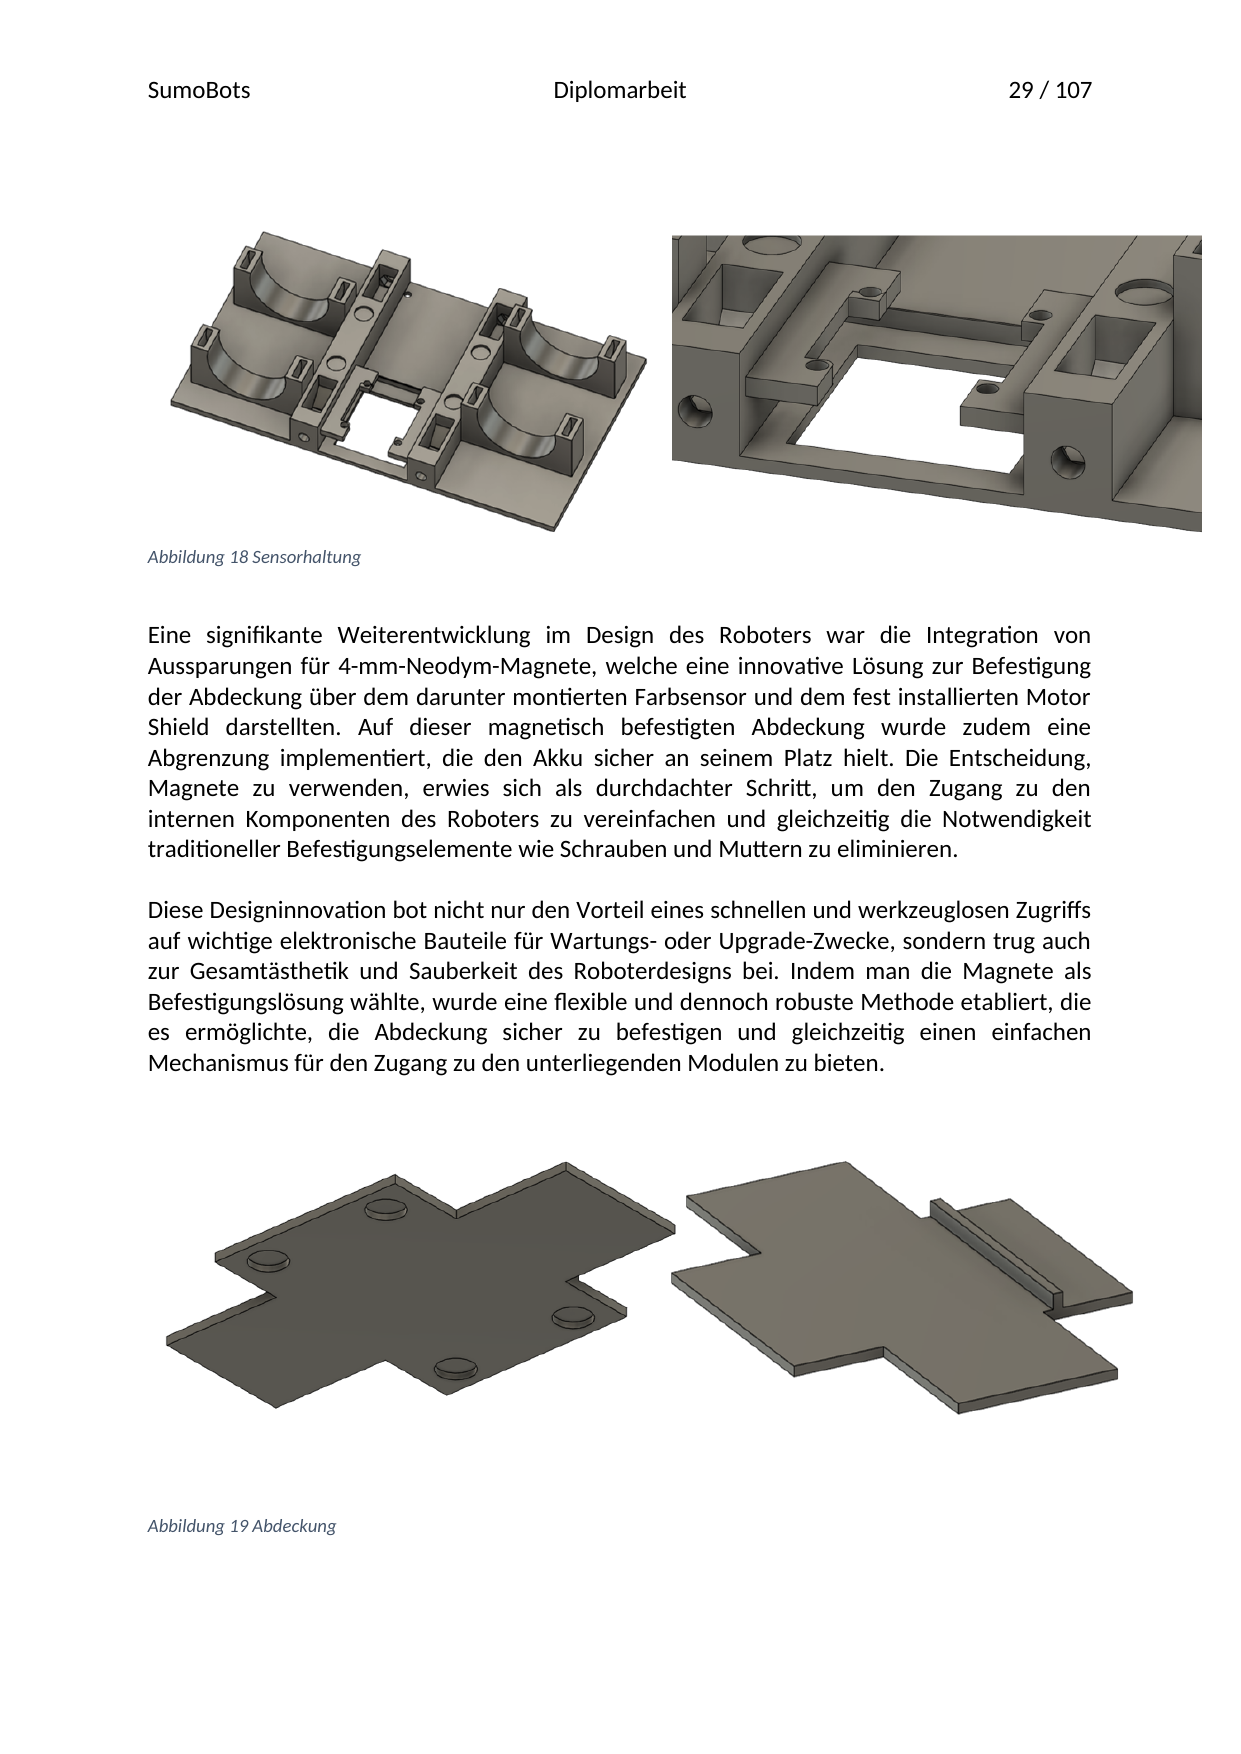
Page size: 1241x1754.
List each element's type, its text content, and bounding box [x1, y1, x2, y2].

text Abbildung 19 Abdeckung [148, 1515, 1093, 1537]
text Eine signifikante Weiterentwicklung im Design des Roboters war die Integration von Aussparungen für 4-mm-Neodym-Magnete, welche eine innovative Lösung zur Befestigung der Abdeckung über dem darunter montierten Farbsensor und dem fest installierten Motor Shield darstellten. Auf dieser magnetisch befestigten Abdeckung wurde zudem eine Abgrenzung implementiert, die den Akku sicher an seinem Platz hielt. Die Entscheidung, Magnete zu verwenden, erwies sich als durchdachter Schritt, um den Zugang zu den internen Komponenten des Roboters zu vereinfachen und gleichzeitig die Notwendigkeit traditioneller Befestigungselemente wie Schrauben und Muttern zu eliminieren. [148, 620, 1093, 864]
text Abbildung 18 Sensorhaltung [148, 546, 1093, 568]
picture [147, 1108, 1164, 1515]
text Diese Designinnovation bot nicht nur den Vorteil eines schnellen und werkzeuglosen Zugriffs auf wichtige elektronische Bauteile für Wartungs- oder Upgrade-Zwecke, sondern trug auch zur Gesamtästhetik und Sauberkeit des Roboterdesigns bei. Indem man die Magnete als Befestigungslösung wählte, wurde eine flexible und dennoch robuste Methode etabliert, die es ermöglichte, die Abdeckung sicher zu befestigen und gleichzeitig einen einfachen Mechanismus für den Zugang zu den unterliegenden Modulen zu bieten. [148, 894, 1093, 1077]
picture [147, 208, 1208, 546]
